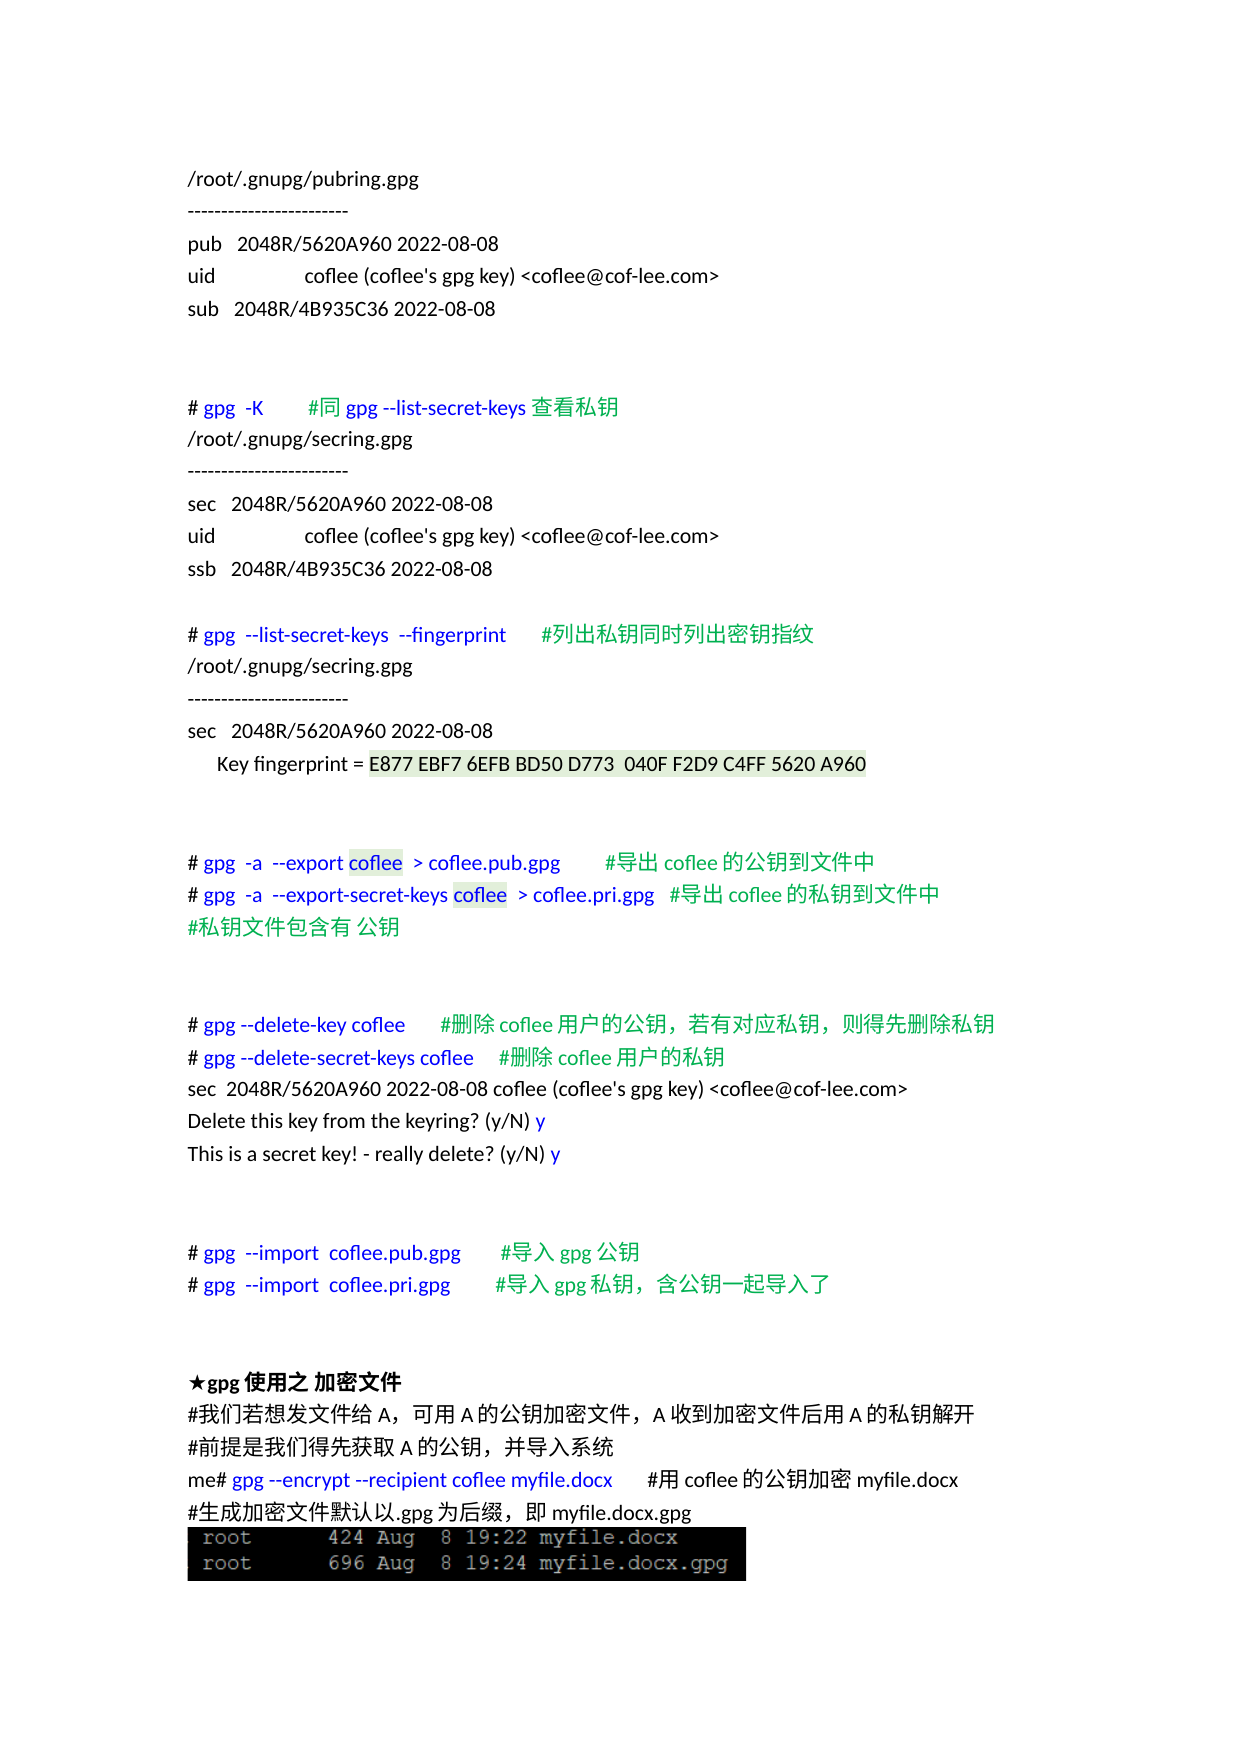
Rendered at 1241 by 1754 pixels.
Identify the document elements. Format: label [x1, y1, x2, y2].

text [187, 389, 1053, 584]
picture [187, 1527, 747, 1581]
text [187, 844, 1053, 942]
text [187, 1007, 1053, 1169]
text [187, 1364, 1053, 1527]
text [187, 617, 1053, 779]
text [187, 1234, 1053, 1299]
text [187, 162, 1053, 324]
